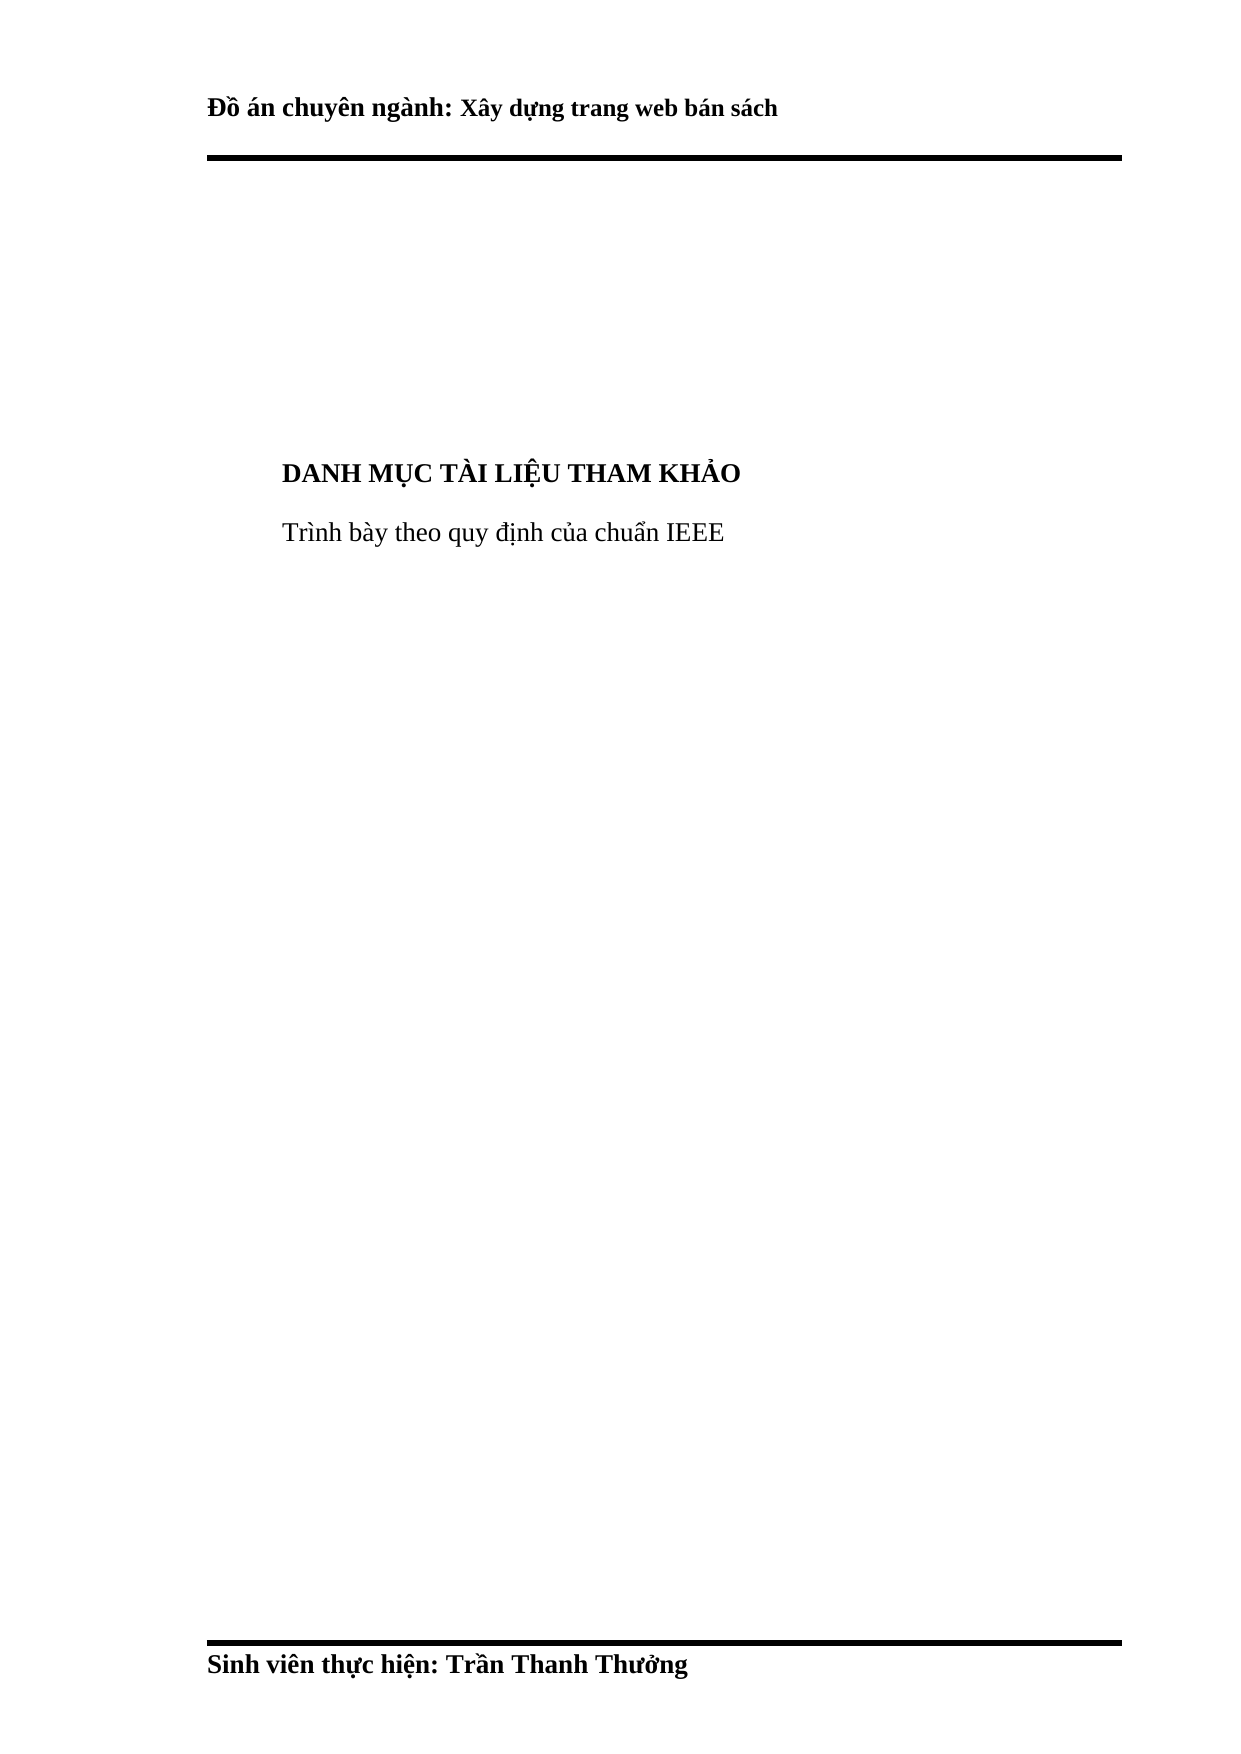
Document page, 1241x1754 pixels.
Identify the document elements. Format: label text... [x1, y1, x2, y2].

text Trình bày theo quy định của chuẩn IEEE [207, 516, 1122, 547]
text DANH MỤC TÀI LIỆU THAM KHẢO [207, 457, 1122, 488]
